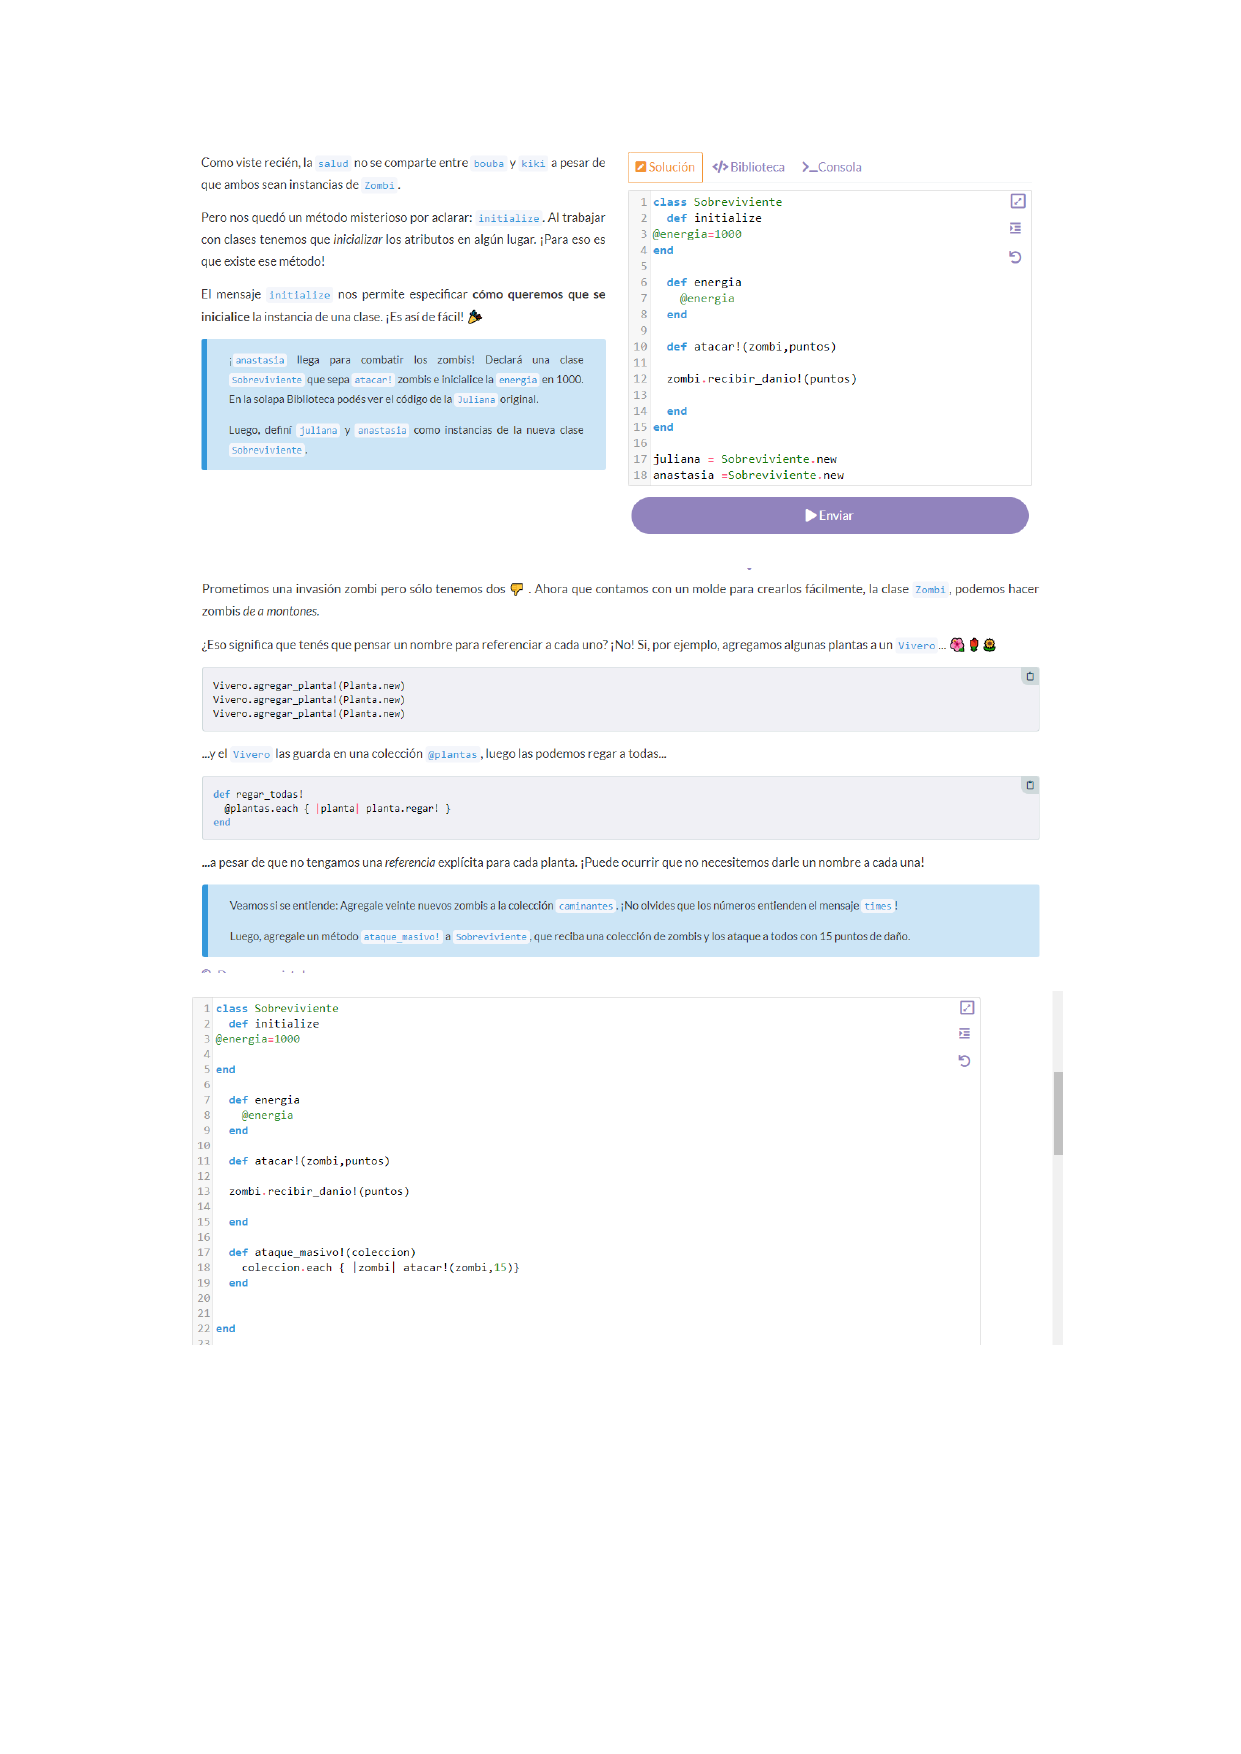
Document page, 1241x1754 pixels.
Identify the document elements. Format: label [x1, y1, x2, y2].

picture [177, 147, 1063, 551]
picture [177, 568, 1063, 973]
picture [177, 991, 1063, 1345]
